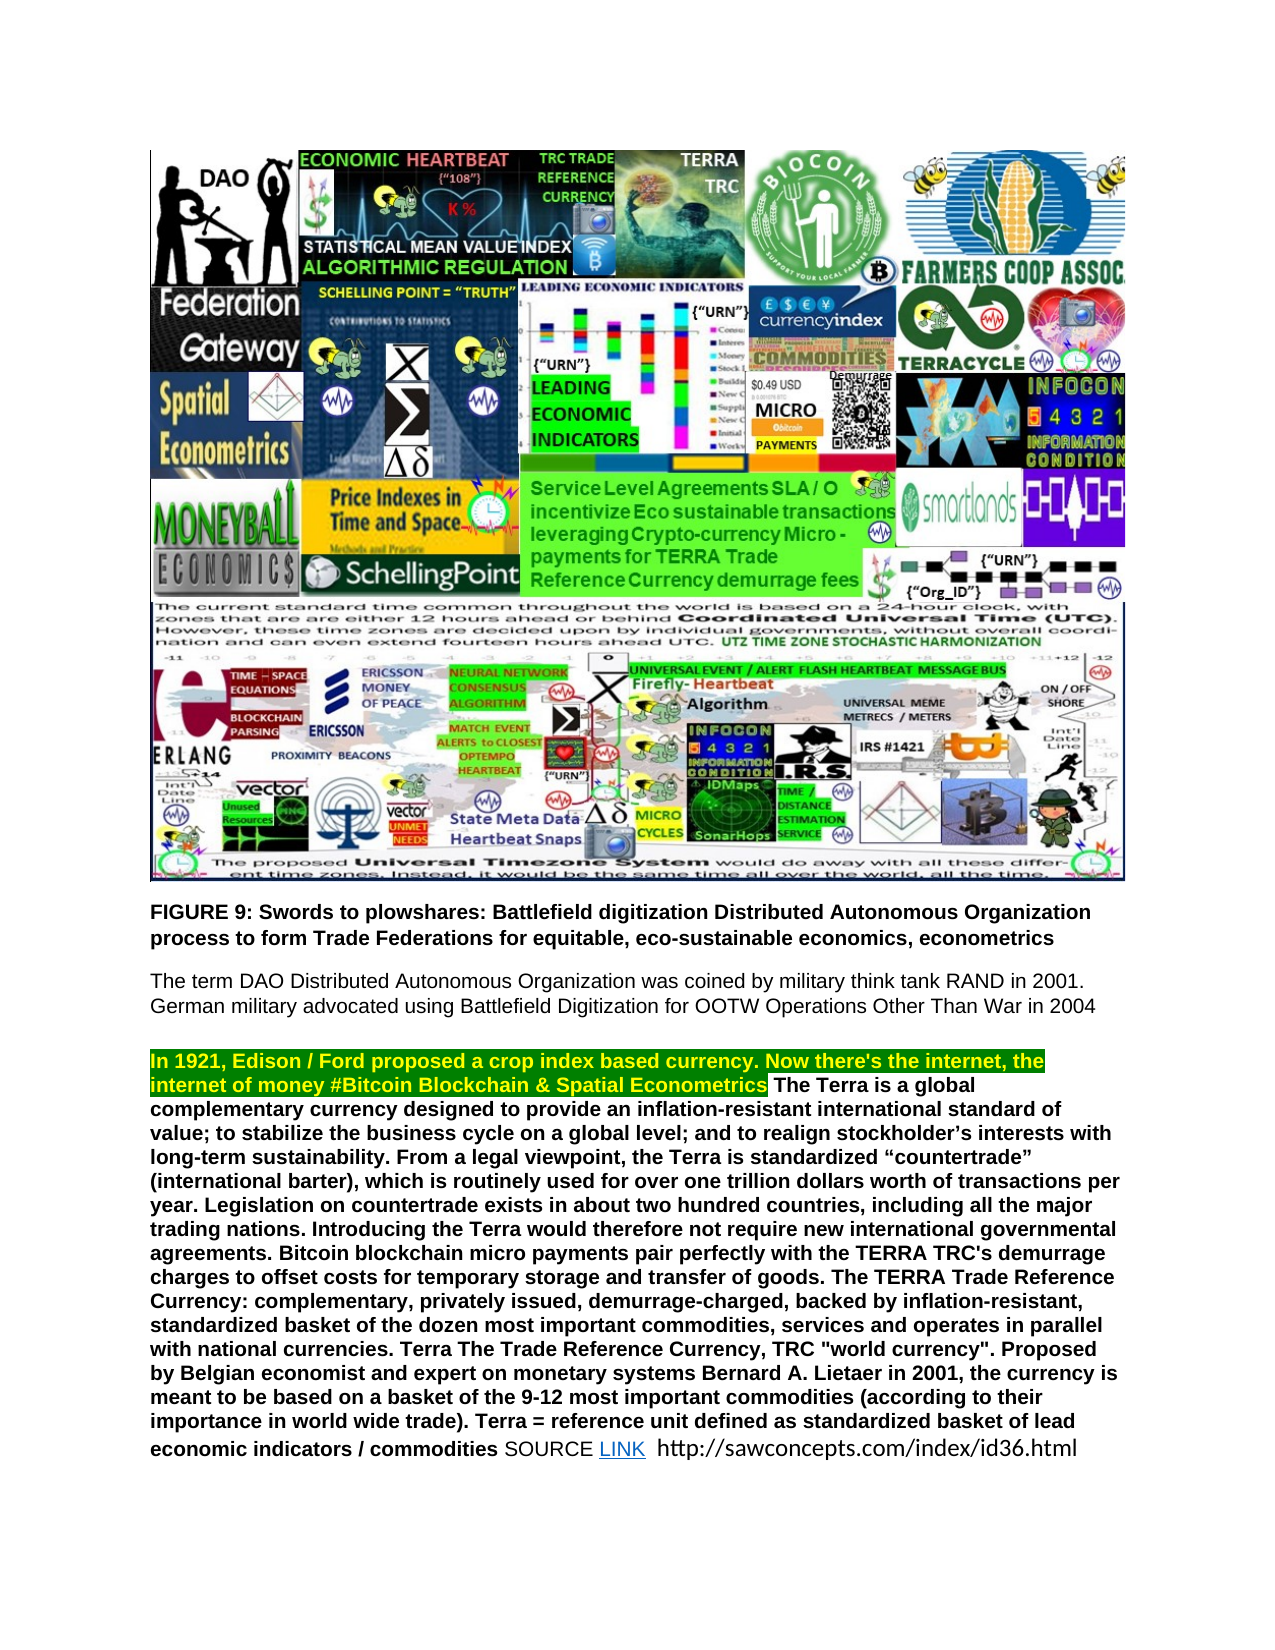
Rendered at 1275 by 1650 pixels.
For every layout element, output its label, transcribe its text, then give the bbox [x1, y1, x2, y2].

text The term DAO Distributed Autonomous Organization was coined by military think tank RAND in 2001. German military advocated using Battlefield Digitization for OOTW Operations Other Than War in 2004 [150, 968, 1125, 1018]
text FIGURE 9: Swords to plowshares: Battlefield digitization Distributed Autonomous Organization process to form Trade Federations for equitable, eco-sustainable economics, econometrics [150, 900, 1125, 950]
text In 1921, Edison / Ford proposed a crop index based currency. Now there's the internet, the internet of money #Bitcoin Blockchain & Spatial Econometrics The Terra is a global complementary currency designed to provide an inflation-resistant international standard of value; to stabilize the business cycle on a global level; and to realign stockholder’s interests with long-term sustainability. From a legal viewpoint, the Terra is standardized “countertrade” (international barter), which is routinely used for over one trillion dollars worth of transactions per year. Legislation on countertrade exists in about two hundred countries, including all the major trading nations. Introducing the Terra would therefore not require new international governmental agreements. Bitcoin blockchain micro payments pair perfectly with the TERRA TRC's demurrage charges to offset costs for temporary storage and transfer of goods. The TERRA Trade Reference Currency: complementary, privately issued, demurrage-charged, backed by inflation-resistant, standardized basket of the dozen most important commodities, services and operates in parallel with national currencies. Terra The Trade Reference Currency, TRC "world currency". Proposed by Belgian economist and expert on monetary systems Bernard A. Lietaer in 2001, the currency is meant to be based on a basket of the 9-12 most important commodities (according to their importance in world wide trade). Terra = reference unit defined as standardized basket of lead economic indicators / commodities SOURCE LINK http://sawconcepts.com/index/id36.html [150, 1049, 1125, 1463]
picture [150, 150, 1125, 882]
